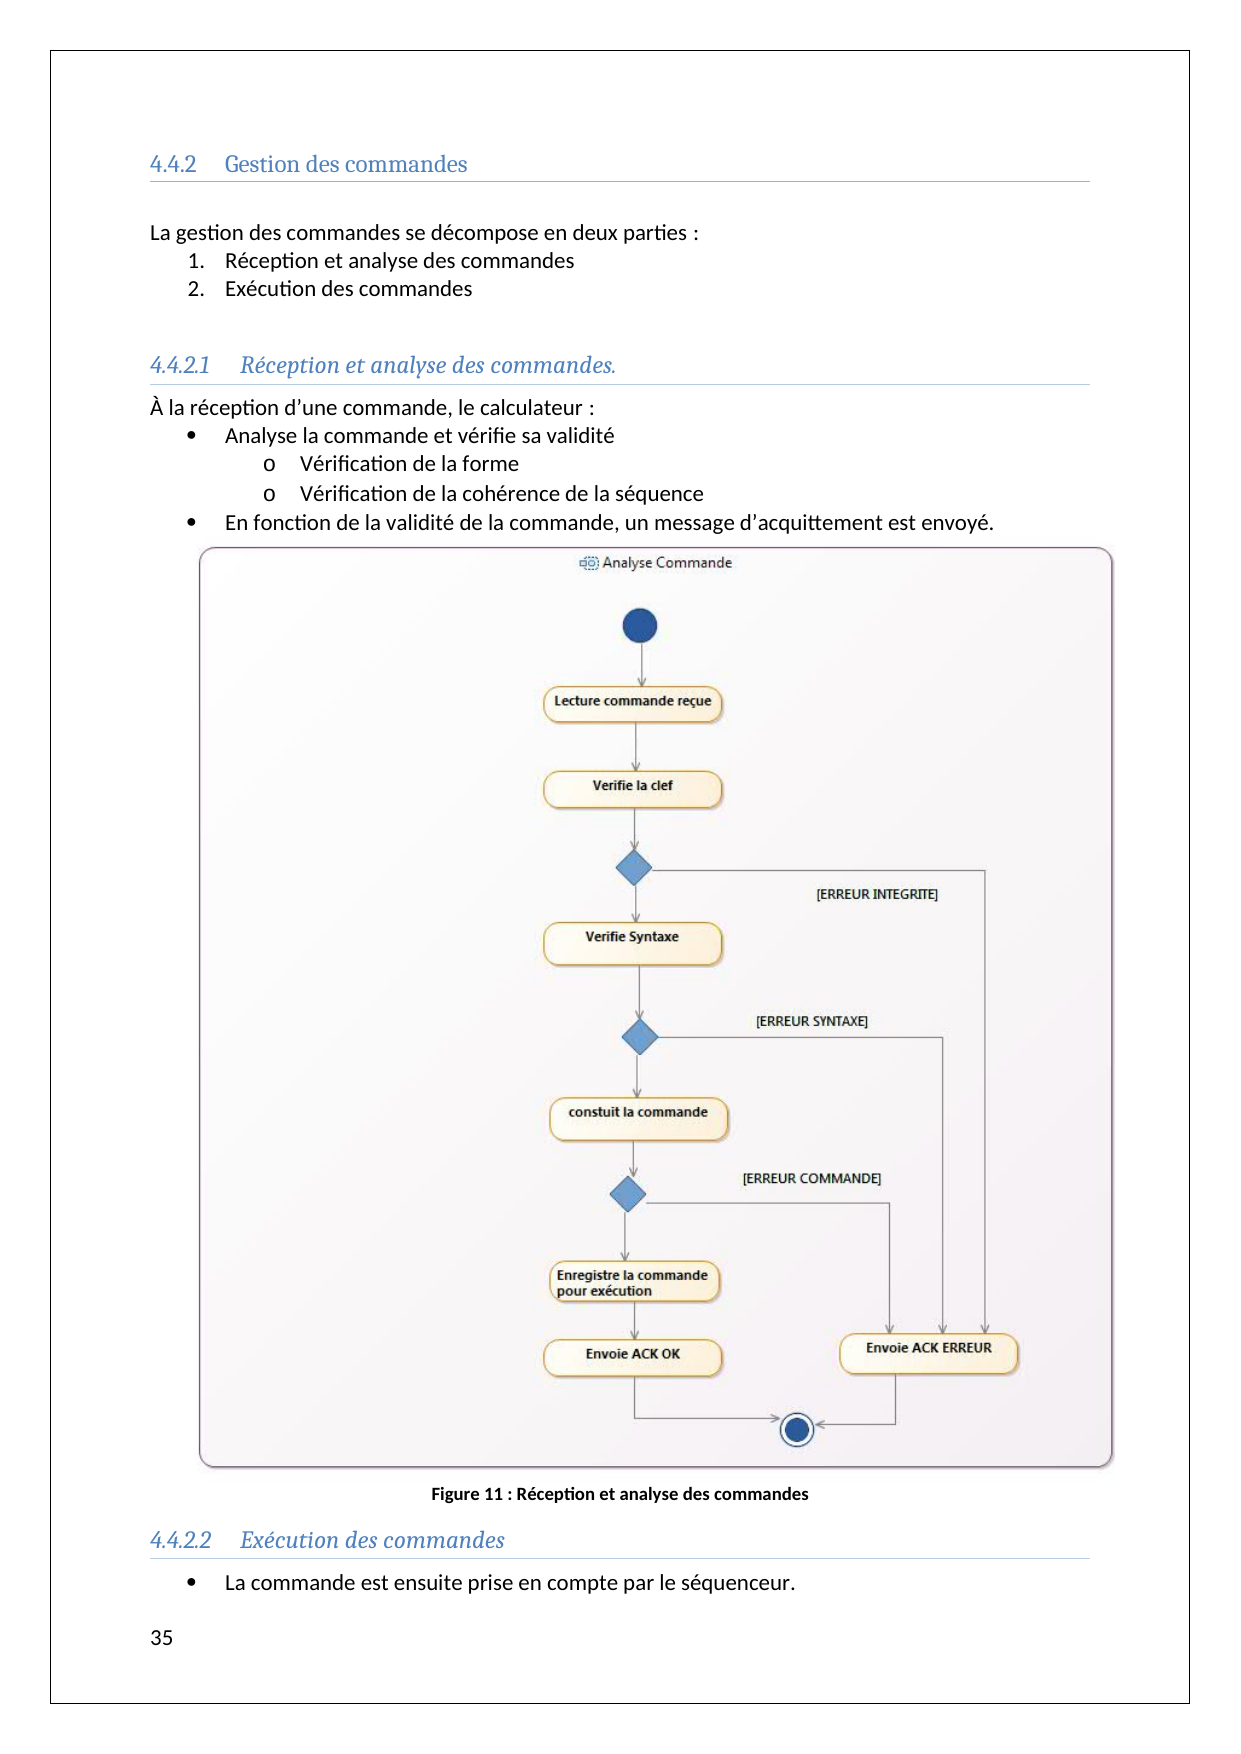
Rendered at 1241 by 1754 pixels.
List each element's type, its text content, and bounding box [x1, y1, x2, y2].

list Vérification de la cohérence de la séquence [262, 479, 1090, 508]
list Analyse la commande et vérifie sa validité [187, 421, 1090, 449]
list En fonction de la validité de la commande, un message d’acquittement est envoyé. [187, 508, 1090, 535]
list Exécution des commandes [187, 274, 1090, 302]
text À la réception d’une commande, le calculateur : [150, 393, 1090, 421]
subtitle Gestion des commandes [150, 150, 1090, 181]
list Réception et analyse des commandes [187, 246, 1090, 274]
picture [187, 535, 1127, 1482]
text La gestion des commandes se décompose en deux parties : [150, 218, 1090, 246]
list Vérification de la forme [262, 449, 1090, 479]
subtitle Réception et analyse des commandes. [150, 351, 1090, 384]
text Figure 11 : Réception et analyse des commandes [150, 1482, 1090, 1505]
list La commande est ensuite prise en compte par le séquenceur. [187, 1568, 1090, 1596]
subtitle Exécution des commandes [150, 1526, 1090, 1558]
